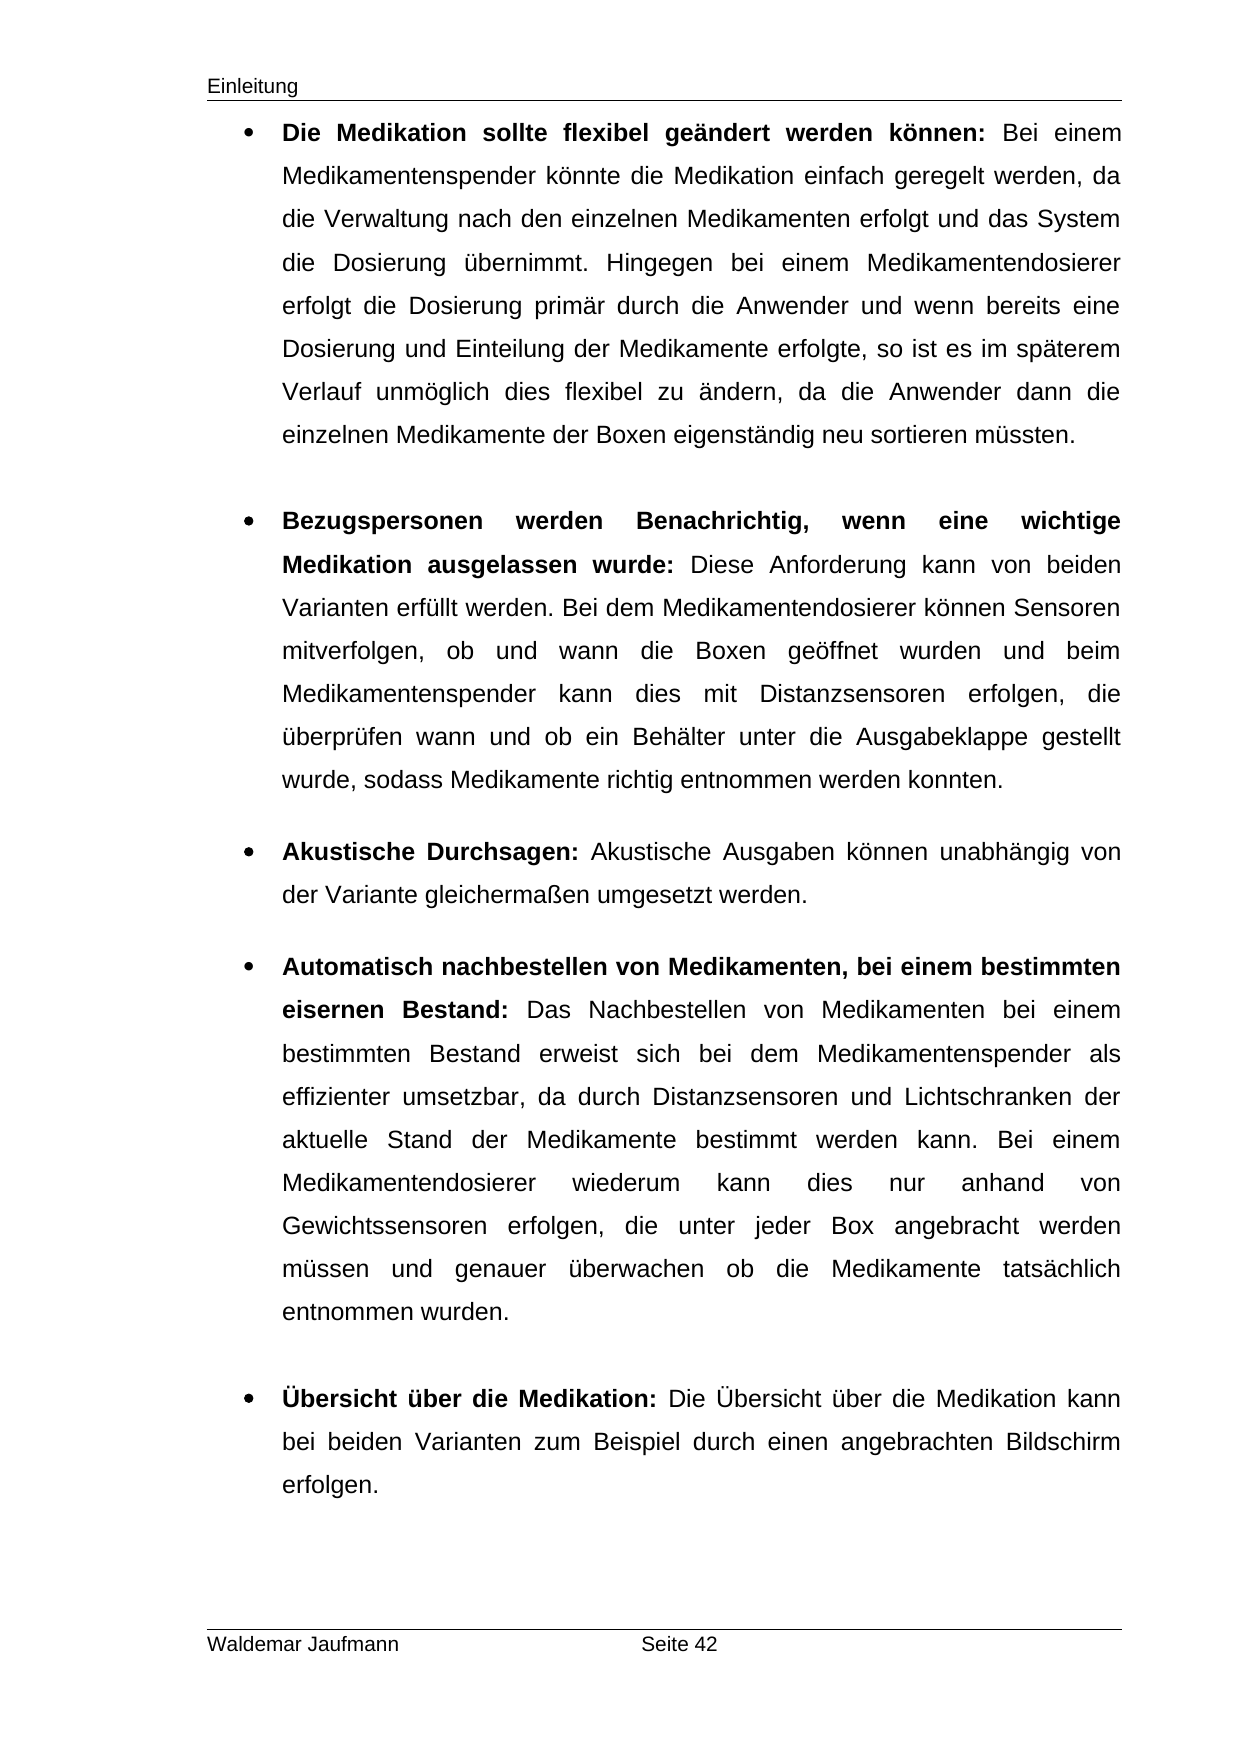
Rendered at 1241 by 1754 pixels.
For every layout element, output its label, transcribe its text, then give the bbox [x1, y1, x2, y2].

list Bezugspersonen werden Benachrichtig, wenn eine wichtige Medikation ausgelassen wurde: Diese Anforderung kann von beiden Varianten erfüllt werden. Bei dem Medikamentendosierer können Sensoren mitverfolgen, ob und wann die Boxen geöffnet wurden und beim Medikamentenspender kann dies mit Distanzsensoren erfolgen, die überprüfen wann und ob ein Behälter unter die Ausgabeklappe gestellt wurde, sodass Medikamente richtig entnommen werden konnten. [244, 506, 1122, 794]
list Automatisch nachbestellen von Medikamenten, bei einem bestimmten eisernen Bestand: Das Nachbestellen von Medikamenten bei einem bestimmten Bestand erweist sich bei dem Medikamentenspender als effizienter umsetzbar, da durch Distanzsensoren und Lichtschranken der aktuelle Stand der Medikamente bestimmt werden kann. Bei einem Medikamentendosierer wiederum kann dies nur anhand von Gewichtssensoren erfolgen, die unter jeder Box angebracht werden müssen und genauer überwachen ob die Medikamente tatsächlich entnommen wurden. [244, 952, 1122, 1326]
list Akustische Durchsagen: Akustische Ausgaben können unabhängig von der Variante gleichermaßen umgesetzt werden. [244, 837, 1122, 909]
list Die Medikation sollte flexibel geändert werden können: Bei einem Medikamentenspender könnte die Medikation einfach geregelt werden, da die Verwaltung nach den einzelnen Medikamenten erfolgt und das System die Dosierung übernimmt. Hingegen bei einem Medikamentendosierer erfolgt die Dosierung primär durch die Anwender und wenn bereits eine Dosierung und Einteilung der Medikamente erfolgte, so ist es im späterem Verlauf unmöglich dies flexibel zu ändern, da die Anwender dann die einzelnen Medikamente der Boxen eigenständig neu sortieren müssten. [244, 118, 1122, 449]
list Übersicht über die Medikation: Die Übersicht über die Medikation kann bei beiden Varianten zum Beispiel durch einen angebrachten Bildschirm erfolgen. [244, 1383, 1122, 1499]
